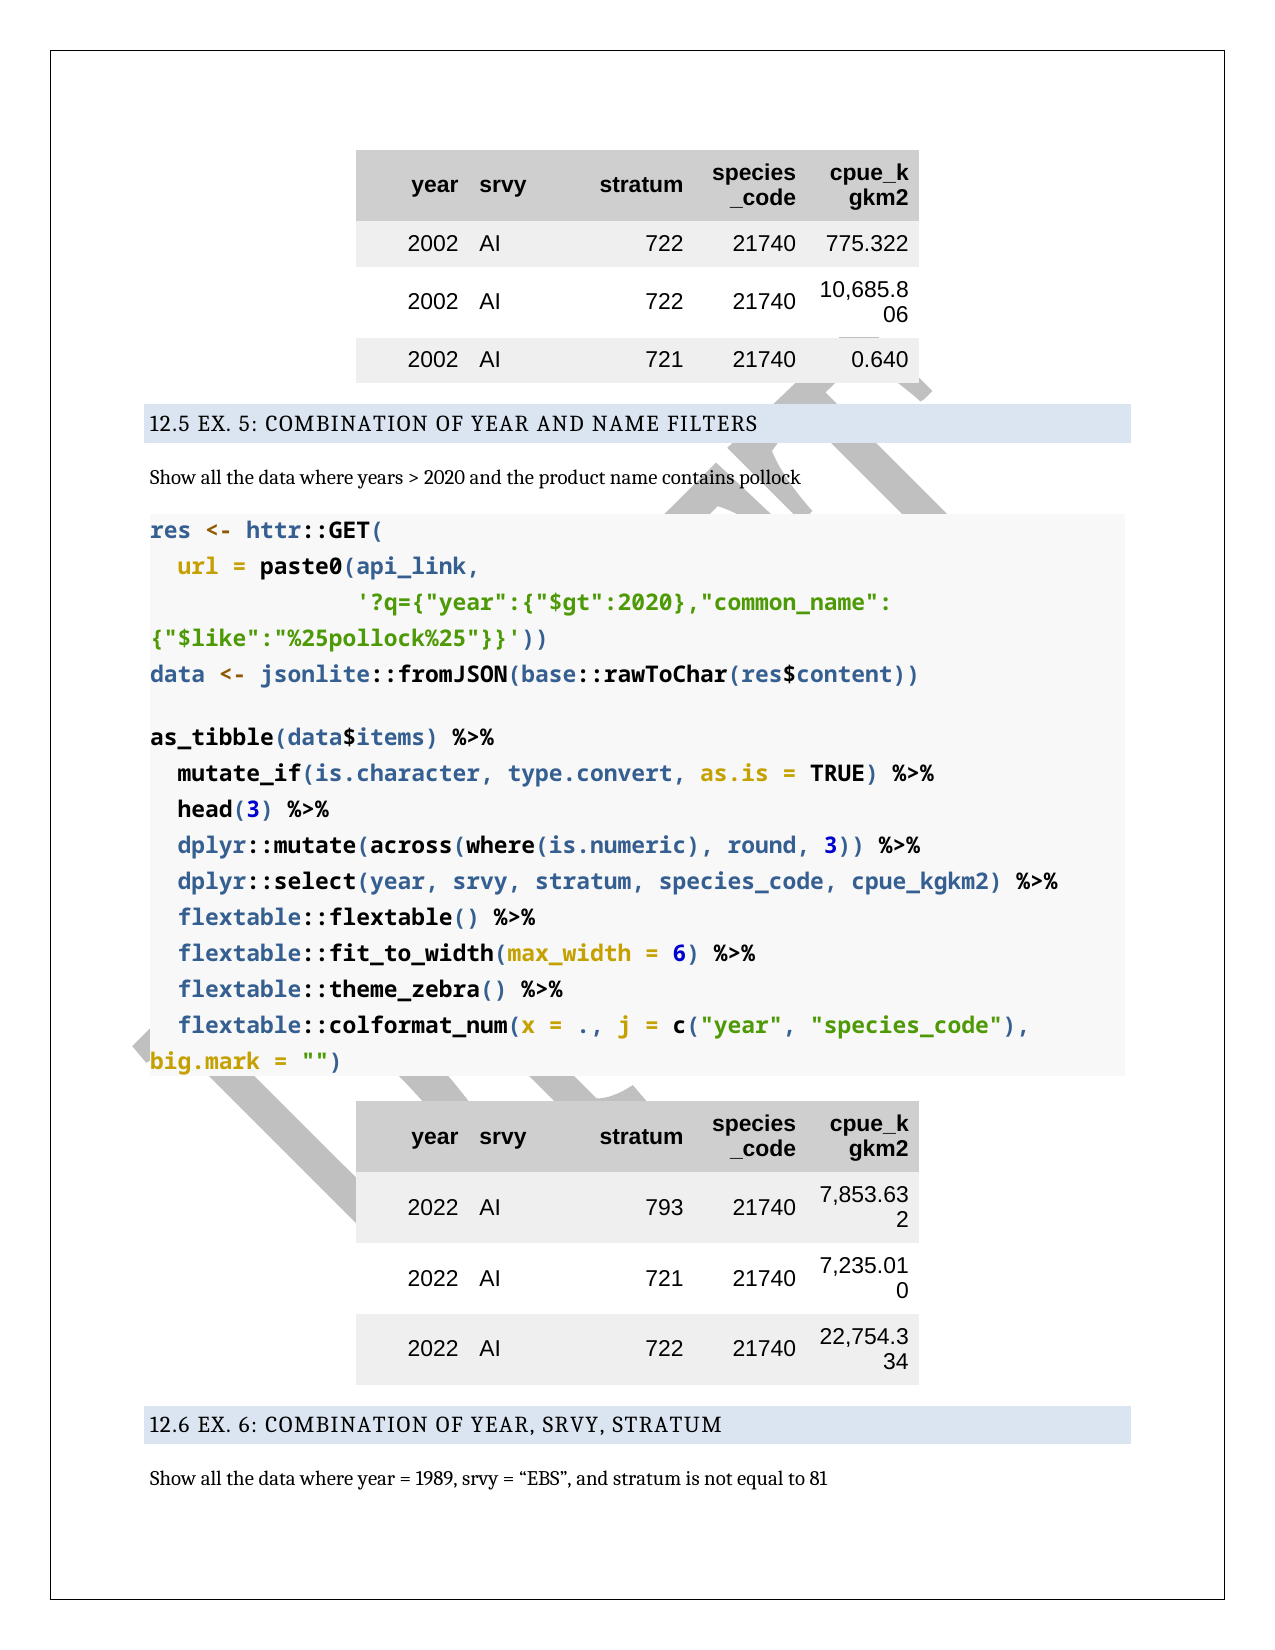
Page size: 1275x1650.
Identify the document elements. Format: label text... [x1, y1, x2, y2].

subtitle 12.6 Ex. 6: Combination of year, srvy, stratum [150, 1412, 1125, 1438]
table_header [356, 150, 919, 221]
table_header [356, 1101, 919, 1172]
text Show all the data where year = 1989, srvy = “EBS”, and stratum is not equal to 81 [150, 1467, 1125, 1491]
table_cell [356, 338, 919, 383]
text Show all the data where years > 2020 and the product name contains pollock [150, 466, 1125, 489]
subtitle 12.5 Ex. 5: Combination of year and name filters [150, 410, 1125, 437]
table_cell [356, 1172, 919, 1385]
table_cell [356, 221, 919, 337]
text res <- httr::GET( url = paste0(api_link, '?q={"year":{"$gt":2020},"common_name":{"$like":"%25pollock%25"}}')) data <- jsonlite::fromJSON(base::rawToChar(res$content)) as_tibble(data$items) %>% mutate_if(is.character, type.convert, as.is = TRUE) %>% head(3) %>% dplyr::mutate(across(where(is.numeric), round, 3)) %>% dplyr::select(year, srvy, stratum, species_code, cpue_kgkm2) %>% flextable::flextable() %>% flextable::fit_to_width(max_width = 6) %>% flextable::theme_zebra() %>% flextable::colformat_num(x = ., j = c("year", "species_code"), big.mark = "") [150, 514, 1125, 1076]
